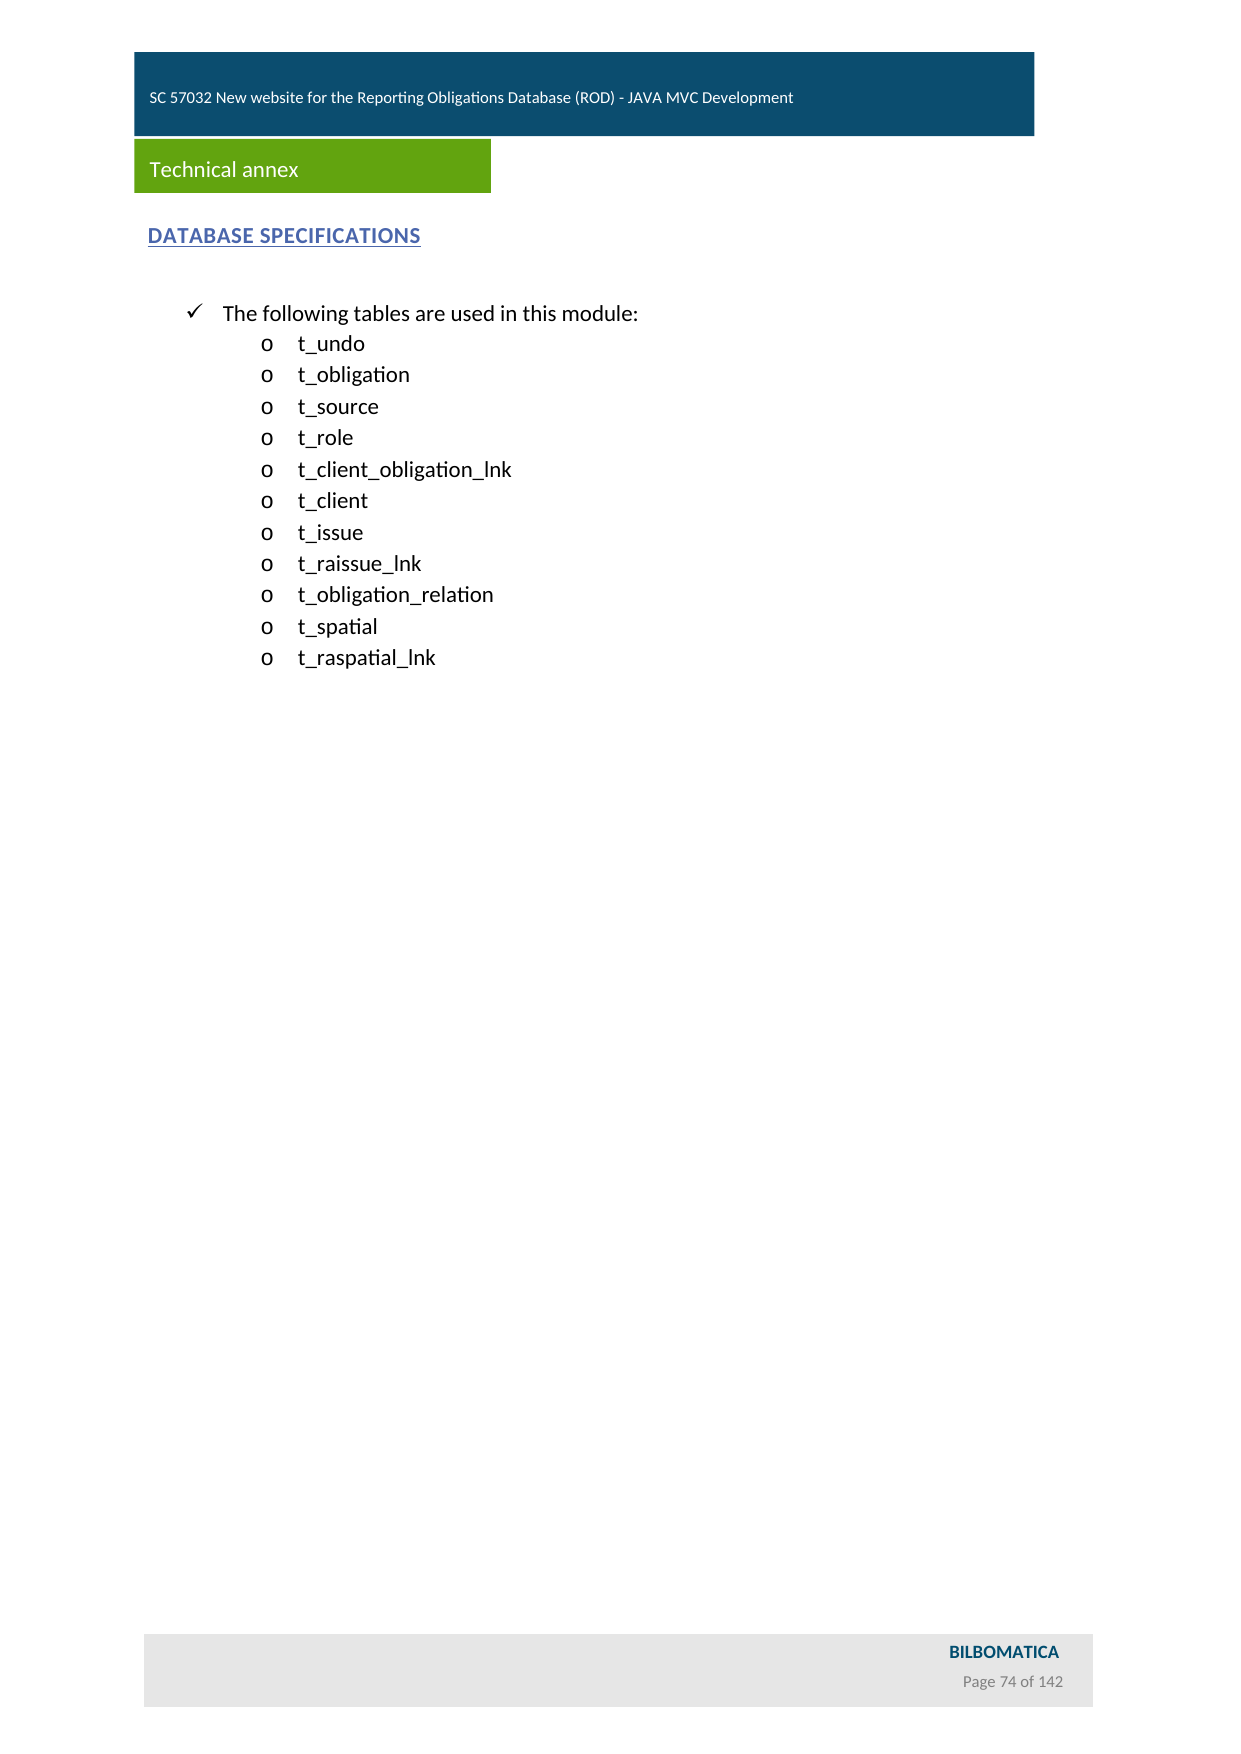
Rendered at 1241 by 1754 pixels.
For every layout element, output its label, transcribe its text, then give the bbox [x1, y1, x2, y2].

list t_undo [260, 329, 1093, 358]
list t_role [260, 423, 1093, 452]
list t_obligation_relation [260, 581, 1093, 610]
list t_issue [260, 518, 1093, 547]
list t_client_obligation_lnk [260, 455, 1093, 484]
text DATABASE SPECIFICATIONS [148, 222, 1093, 249]
list t_obligation [260, 360, 1093, 389]
list t_raissue_lnk [260, 549, 1093, 578]
list The following tables are used in this module: [185, 299, 1093, 327]
list t_spatial [260, 612, 1093, 641]
list t_client [260, 486, 1093, 515]
list t_raspatial_lnk [260, 643, 1093, 673]
list t_source [260, 392, 1093, 421]
